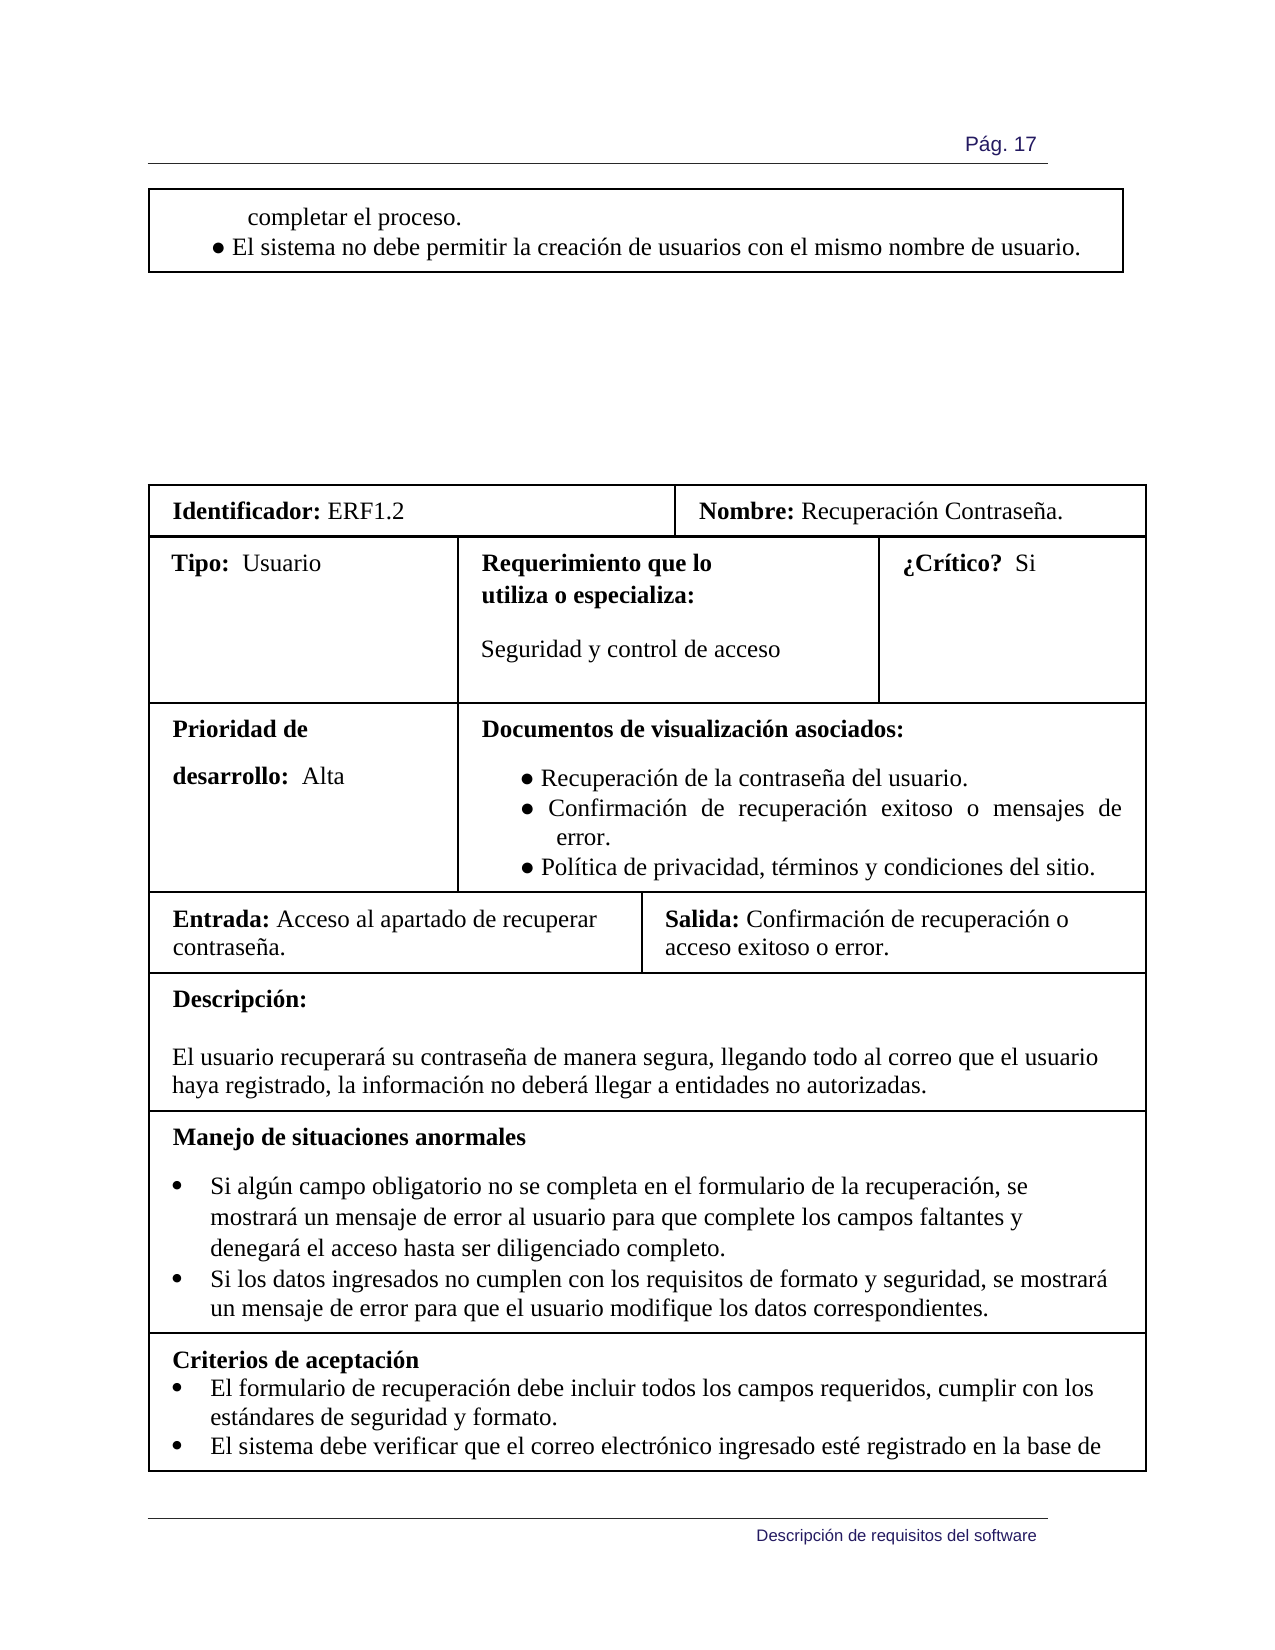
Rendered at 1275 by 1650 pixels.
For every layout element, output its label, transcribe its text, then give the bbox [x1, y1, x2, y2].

table_cell Documentos de visualización asociados: ● Recuperación de la contraseña del usuario. ● Confirmación de recuperación exitoso o mensajes de error. ● Política de privacidad, términos y condiciones del sitio. [459, 704, 1145, 891]
table_cell Tipo: Usuario [150, 538, 457, 702]
table_header Identificador: ERF1.2 [150, 486, 674, 535]
table_cell Entrada: Acceso al apartado de recuperar contraseña. [150, 893, 641, 972]
table_cell Requerimiento que lo utiliza o especializa: Seguridad y control de acceso [459, 538, 878, 702]
table_cell Prioridad de desarrollo: Alta [150, 704, 457, 891]
table_cell Descripción: El usuario recuperará su contraseña de manera segura, llegando todo al correo que el usuario haya registrado, la información no deberá llegar a entidades no autorizadas. [150, 974, 1145, 1109]
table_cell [150, 1334, 1145, 1470]
table_cell Manejo de situaciones anormales Si algún campo obligatorio no se completa en el formulario de la recuperación, se mostrará un mensaje de error al usuario para que complete los campos faltantes y denegará el acceso hasta ser diligenciado completo. Si los datos ingresados no cumplen con los requisitos de formato y seguridad, se mostrará un mensaje de error para que el usuario modifique los datos correspondientes. [150, 1112, 1145, 1332]
table_header Nombre: Recuperación Contraseña. [676, 486, 1145, 535]
table_cell Salida: Confirmación de recuperación o acceso exitoso o error. [643, 893, 1145, 972]
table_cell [150, 190, 1122, 271]
table_cell ¿Crítico? Si [880, 538, 1145, 702]
